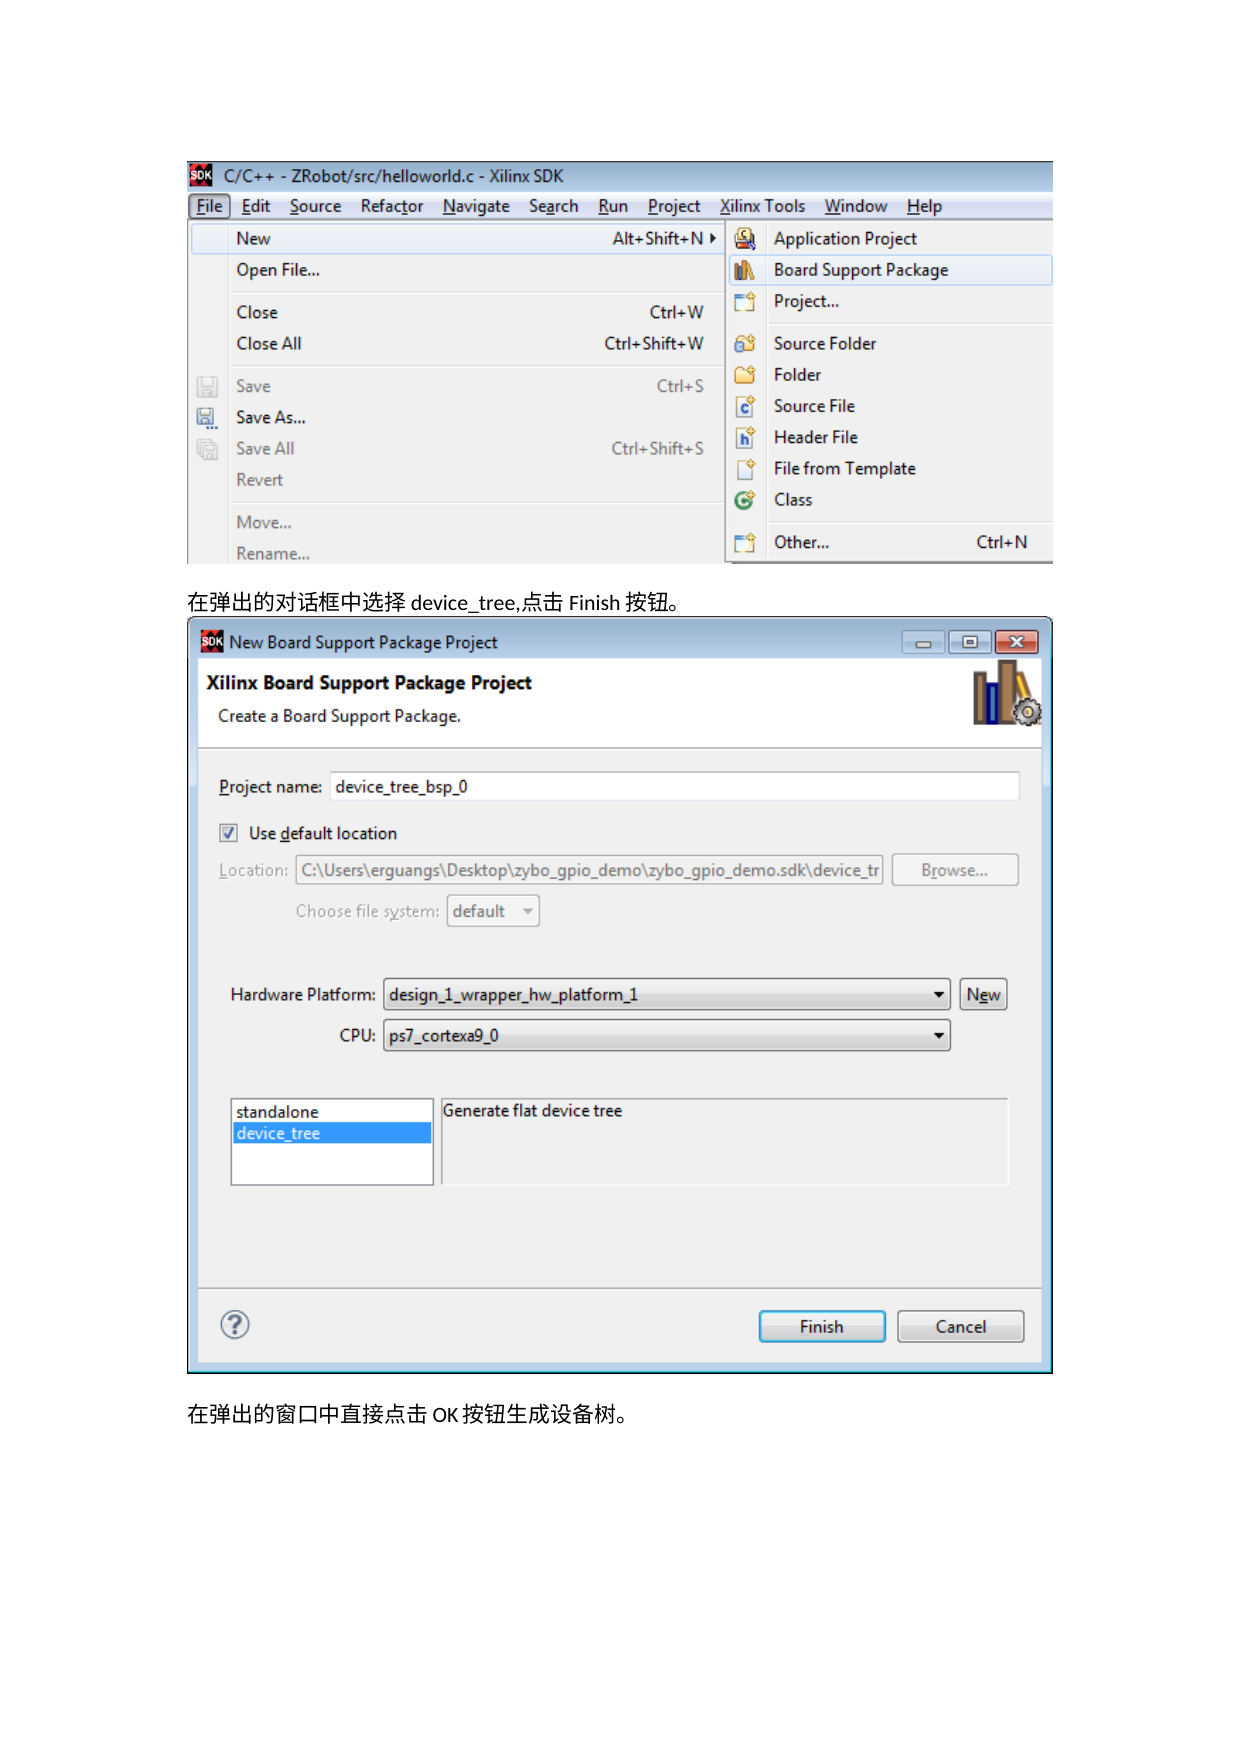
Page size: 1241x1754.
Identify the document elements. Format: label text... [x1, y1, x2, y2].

text 在弹出的对话框中选择device_tree,点击Finish按钮。 [187, 584, 1053, 616]
text 在弹出的窗口中直接点击OK按钮生成设备树。 [187, 1397, 1053, 1429]
picture [187, 161, 1053, 564]
picture [187, 616, 1053, 1374]
